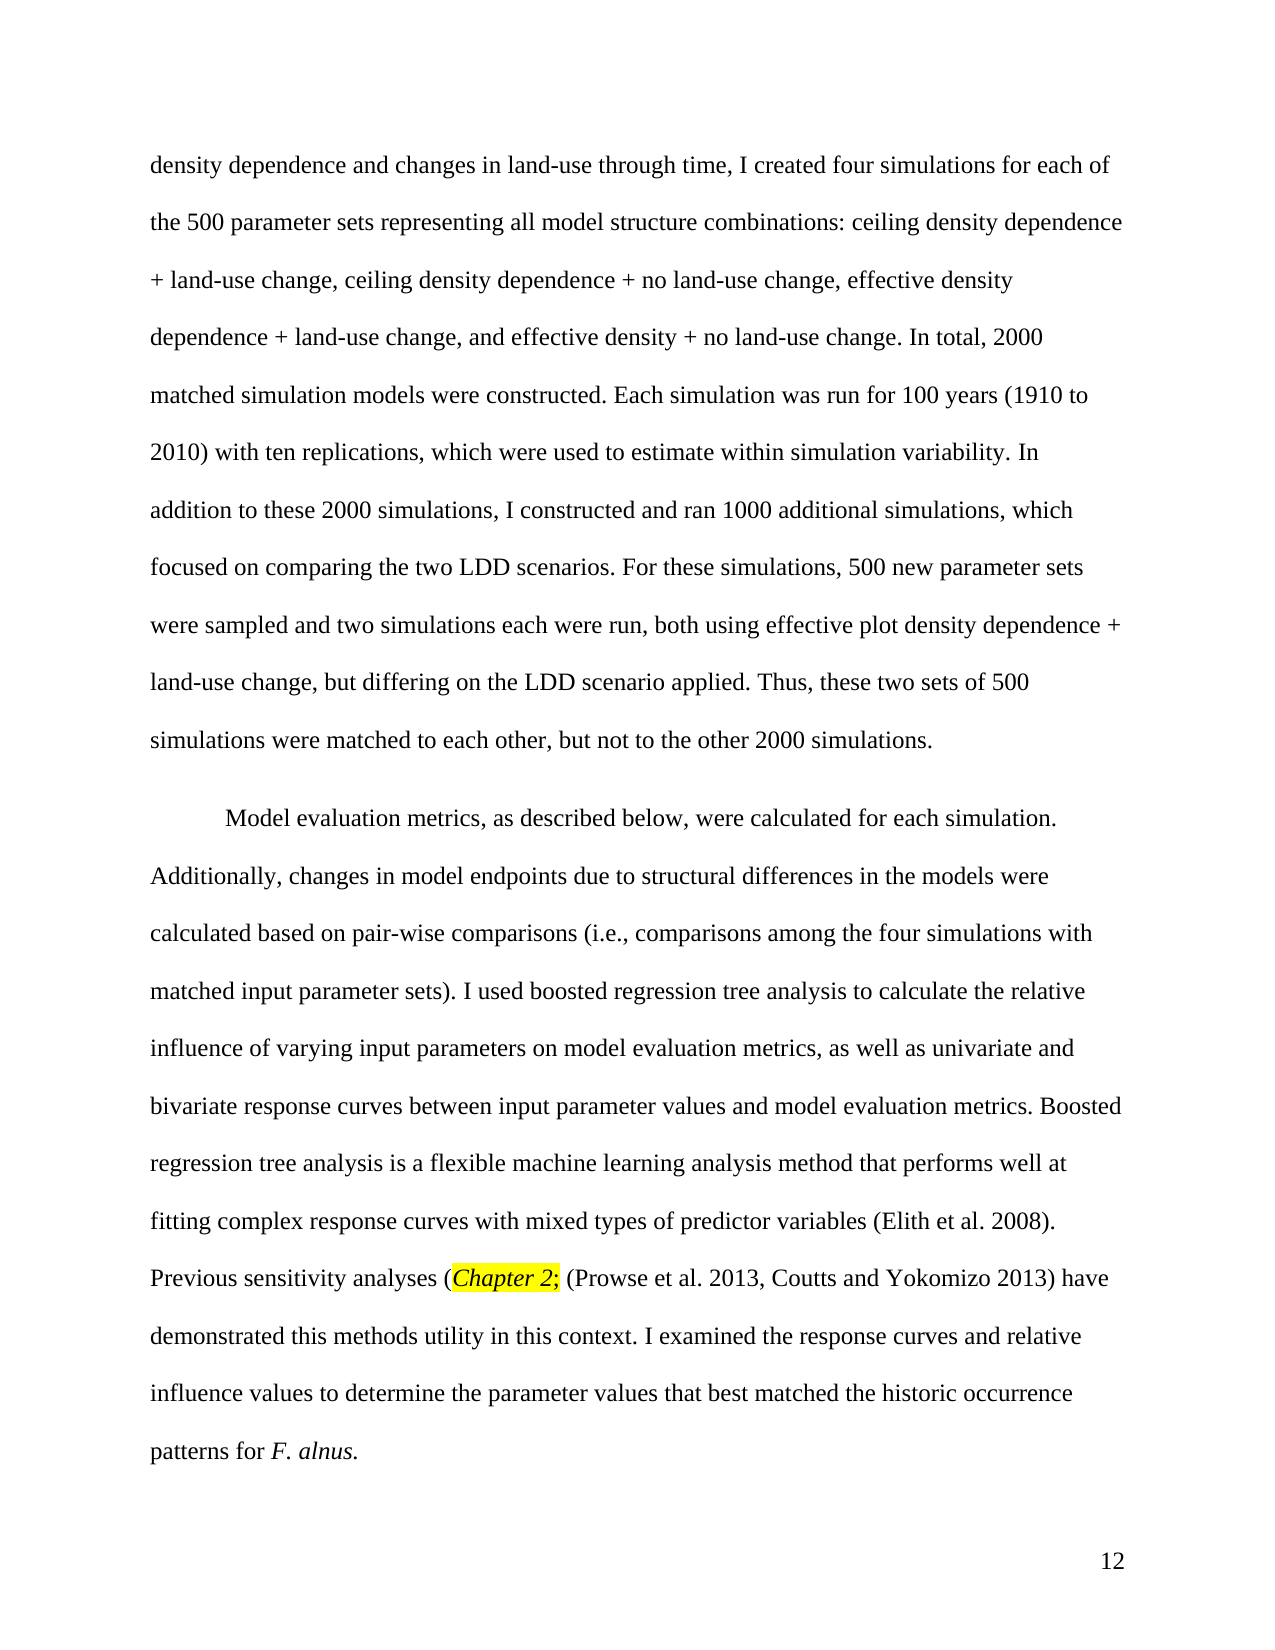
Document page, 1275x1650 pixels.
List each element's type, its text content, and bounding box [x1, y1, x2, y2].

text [150, 150, 1125, 754]
text Model evaluation metrics, as described below, were calculated for each simulation. Additionally, changes in model endpoints due to structural differences in the models were calculated based on pair-wise comparisons (i.e., comparisons among the four simulations with matched input parameter sets). I used boosted regression tree analysis to calculate the relative influence of varying input parameters on model evaluation metrics, as well as univariate and bivariate response curves between input parameter values and model evaluation metrics. Boosted regression tree analysis is a flexible machine learning analysis method that performs well at fitting complex response curves with mixed types of predictor variables (Elith et al. 2008). Previous sensitivity analyses (Chapter 2; (Prowse et al. 2013, Coutts and Yokomizo 2013) have demonstrated this methods utility in this context. I examined the response curves and relative influence values to determine the parameter values that best matched the historic occurrence patterns for F. alnus. [150, 803, 1125, 1464]
